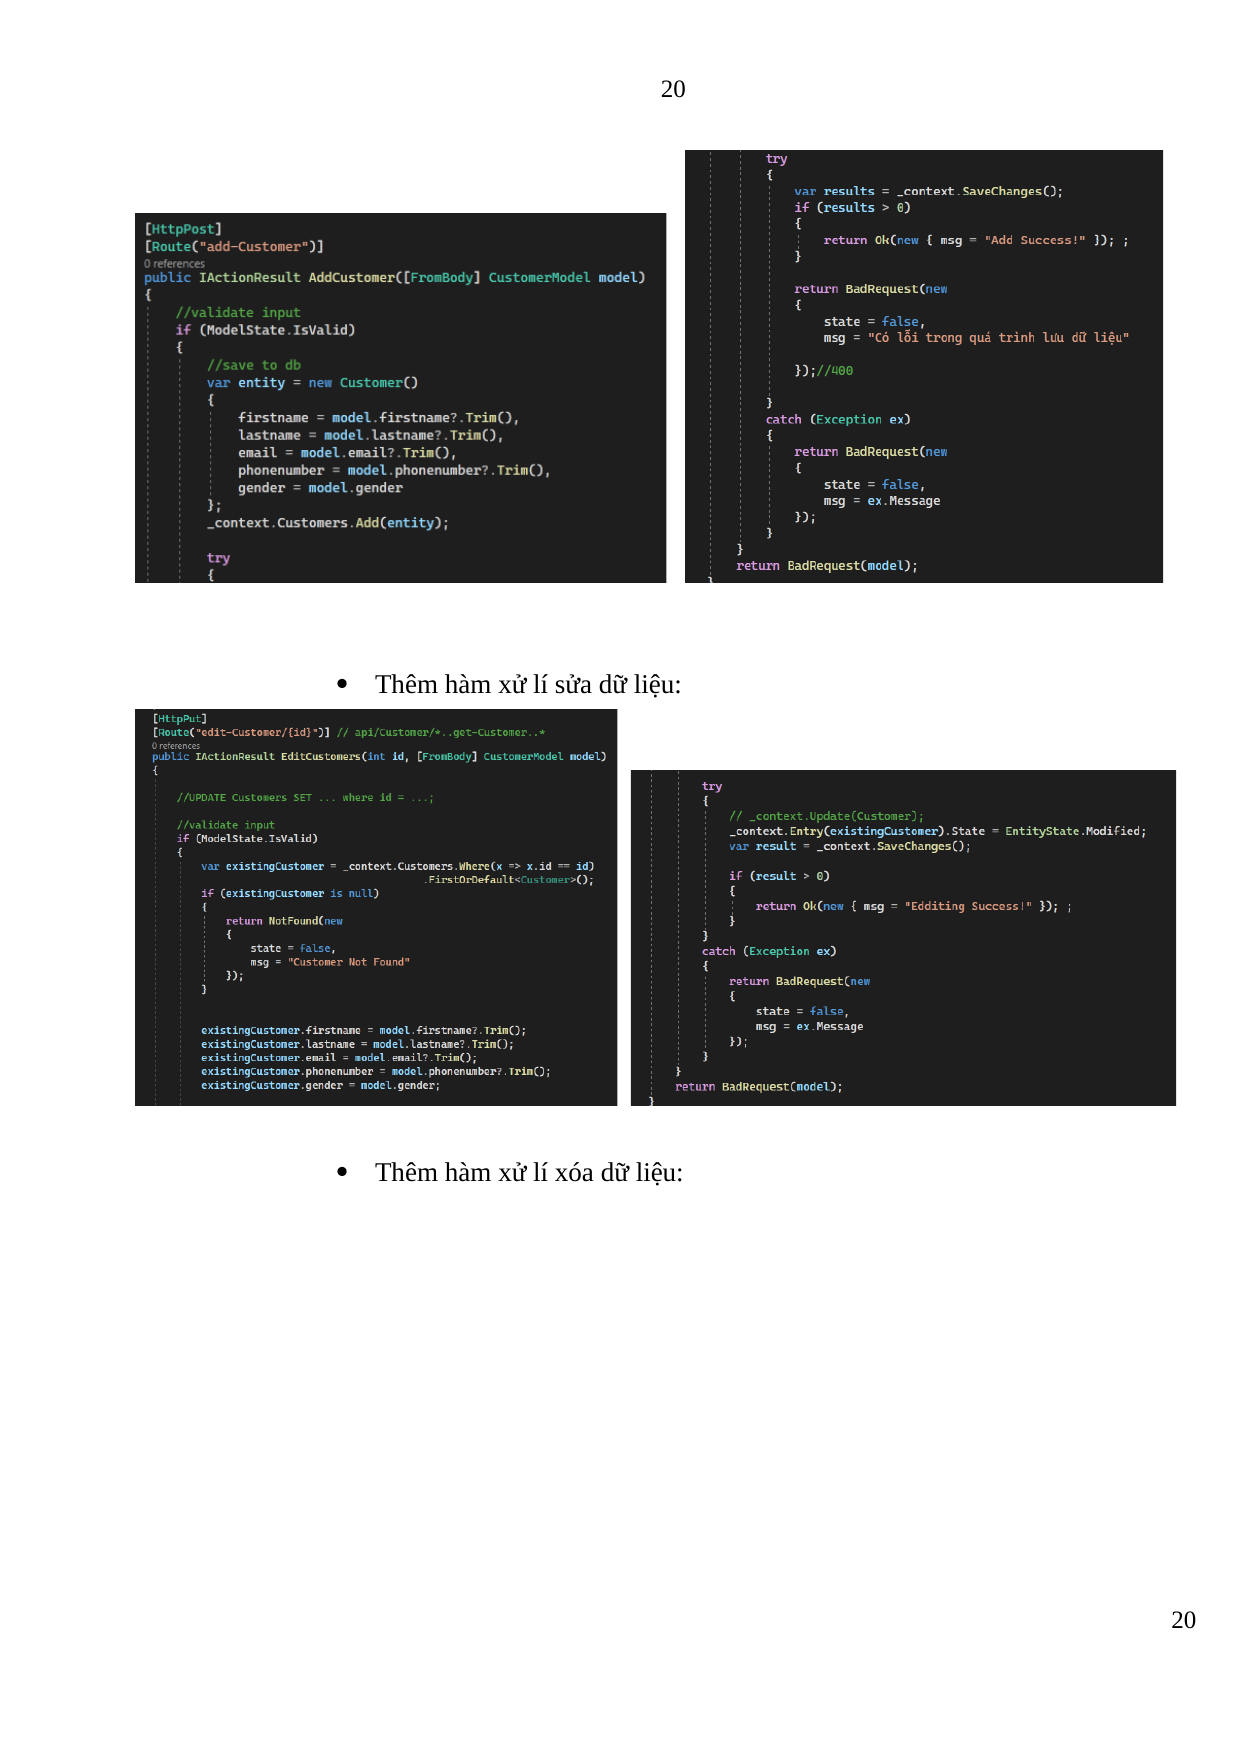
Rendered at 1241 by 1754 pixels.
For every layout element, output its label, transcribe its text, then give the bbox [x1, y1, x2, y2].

list Thêm hàm xử lí xóa dữ liệu: [337, 1156, 1196, 1187]
picture [630, 770, 1177, 1106]
picture [135, 709, 618, 1106]
list Thêm hàm xử lí sửa dữ liệu: [337, 668, 1196, 700]
picture [685, 150, 1164, 583]
picture [135, 213, 667, 583]
